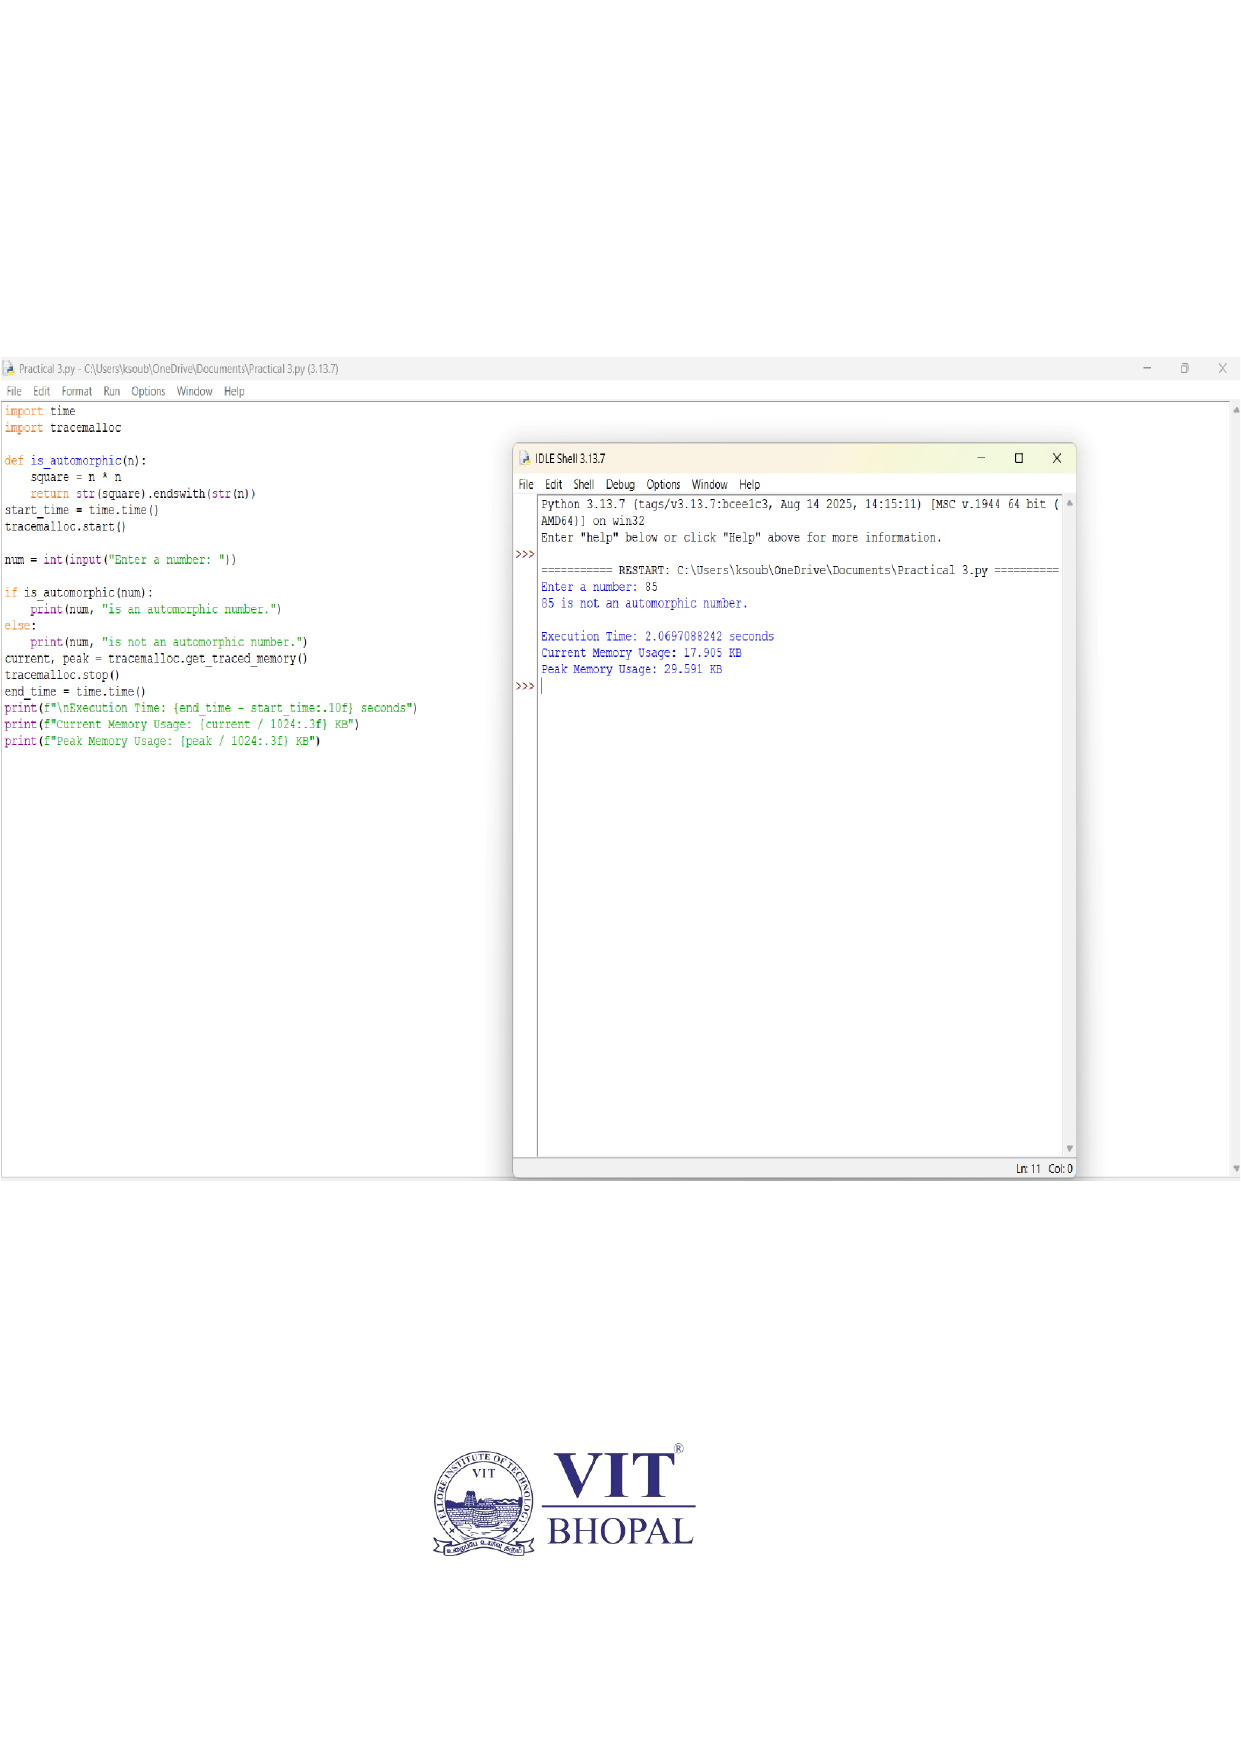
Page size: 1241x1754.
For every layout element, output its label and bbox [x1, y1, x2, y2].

picture [0, 356, 1241, 1181]
picture [433, 1443, 696, 1556]
